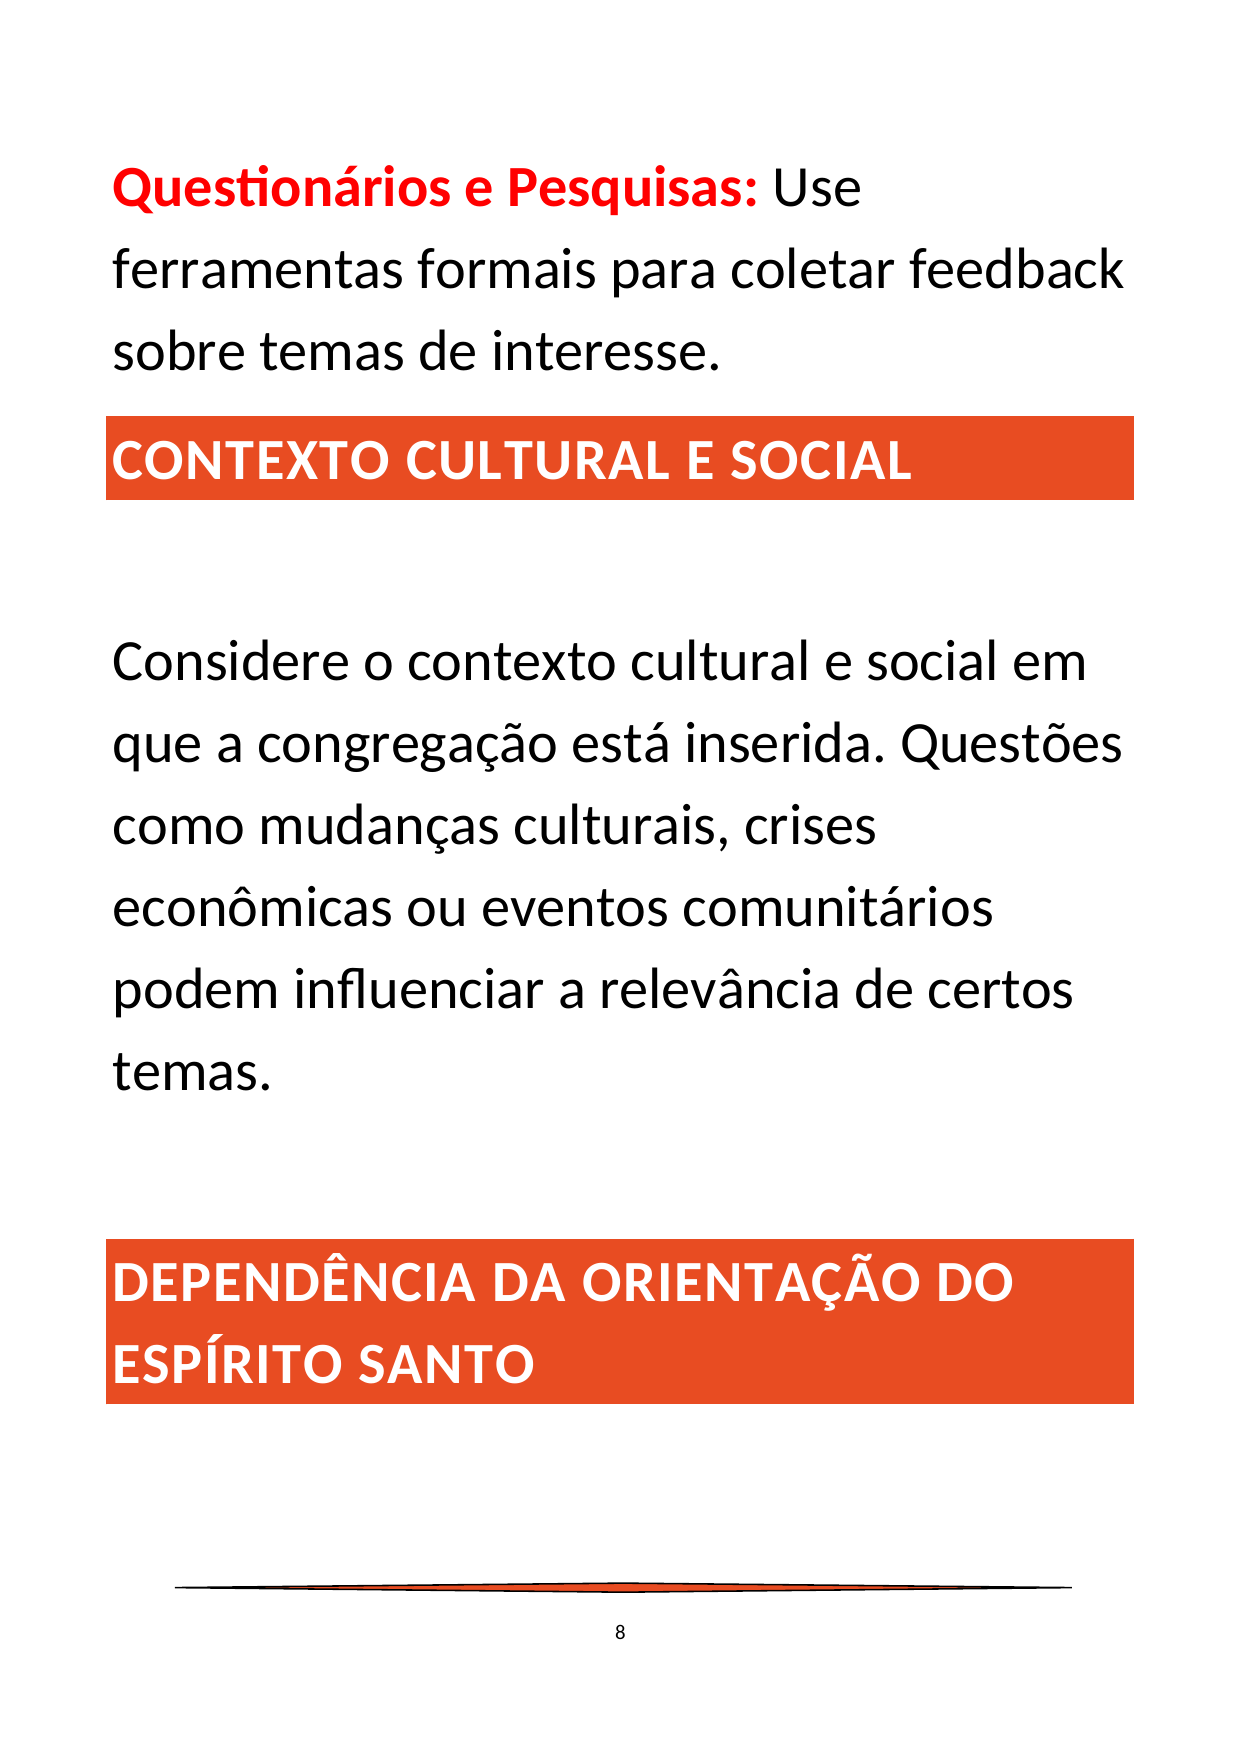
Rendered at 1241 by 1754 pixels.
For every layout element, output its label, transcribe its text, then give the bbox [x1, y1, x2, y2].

subtitle Dependência da Orientação do Espírito Santo [113, 1245, 1128, 1398]
subtitle Contexto Cultural e Social [113, 423, 1128, 494]
text Considere o contexto cultural e social em que a congregação está inserida. Questões como mudanças culturais, crises econômicas ou eventos comunitários podem influenciar a relevância de certos temas. [112, 624, 1128, 1104]
text Questionários e Pesquisas: Use ferramentas formais para coletar feedback sobre temas de interesse. [112, 150, 1128, 385]
